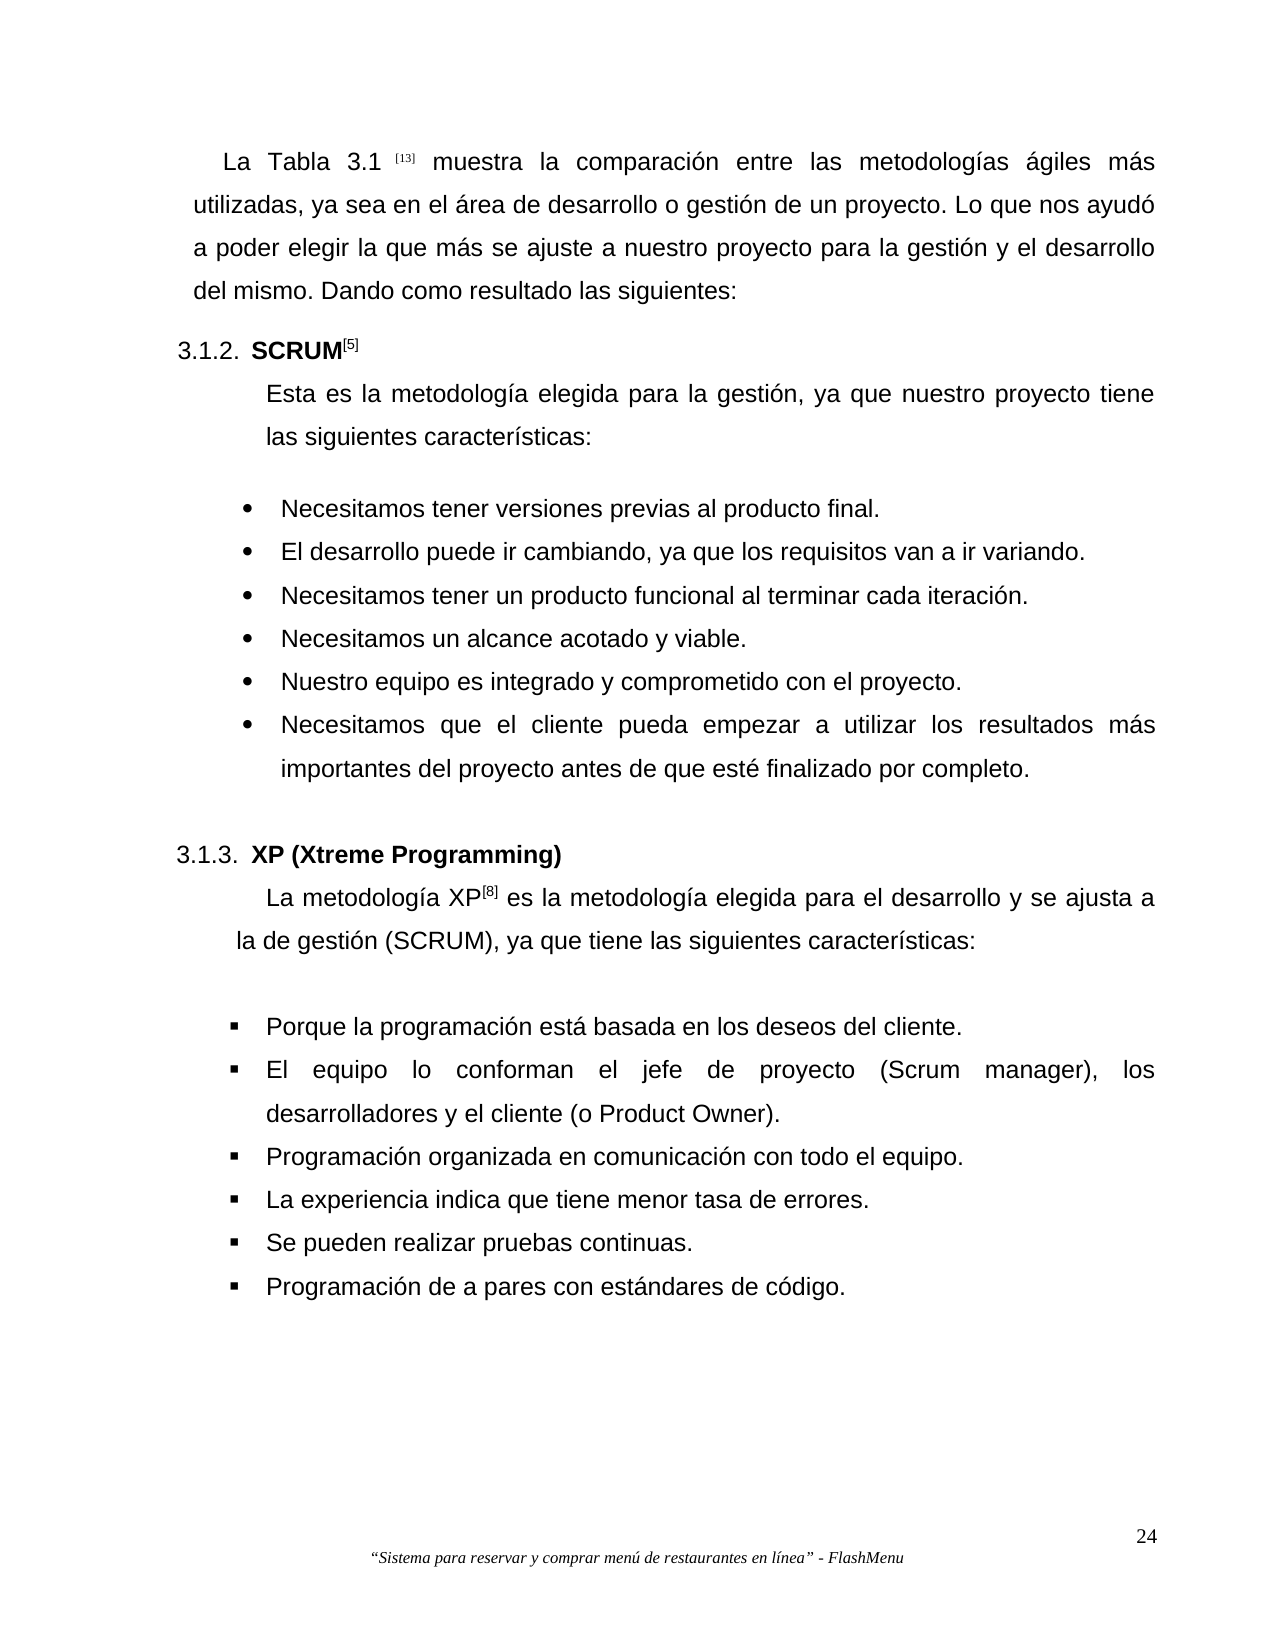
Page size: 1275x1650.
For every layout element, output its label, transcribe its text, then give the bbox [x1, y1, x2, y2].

list La experiencia indica que tiene menor tasa de errores. [228, 1185, 1157, 1214]
text La Tabla 3.1 [13] muestra la comparación entre las metodologías ágiles más utilizadas, ya sea en el área de desarrollo o gestión de un proyecto. Lo que nos ayudó a poder elegir la que más se ajuste a nuestro proyecto para la gestión y el desarrollo del mismo. Dando como resultado las siguientes: [193, 147, 1157, 305]
list El desarrollo puede ir cambiando, ya que los requisitos van a ir variando. [243, 537, 1157, 566]
list Esta es la metodología elegida para la gestión, ya que nuestro proyecto tiene las siguientes características: [266, 379, 1157, 451]
list Porque la programación está basada en los deseos del cliente. [228, 1012, 1157, 1041]
list El equipo lo conforman el jefe de proyecto (Scrum manager), los desarrolladores y el cliente (o Product Owner). [228, 1056, 1157, 1127]
list Programación de a pares con estándares de código. [228, 1272, 1157, 1300]
list Se pueden realizar pruebas continuas. [228, 1228, 1157, 1257]
list SCRUM[5] [177, 336, 1157, 365]
list Nuestro equipo es integrado y comprometido con el proyecto. [243, 667, 1157, 696]
list Necesitamos un alcance acotado y viable. [243, 624, 1157, 653]
list Programación organizada en comunicación con todo el equipo. [228, 1142, 1157, 1171]
list Necesitamos tener un producto funcional al terminar cada iteración. [243, 581, 1157, 609]
list XP (Xtreme Programming) [176, 840, 1157, 868]
list Necesitamos que el cliente pueda empezar a utilizar los resultados más importantes del proyecto antes de que esté finalizado por completo. [243, 710, 1157, 782]
list Necesitamos tener versiones previas al producto final. [243, 494, 1157, 523]
list La metodología XP[8] es la metodología elegida para el desarrollo y se ajusta a la de gestión (SCRUM), ya que tiene las siguientes características: [236, 883, 1157, 955]
